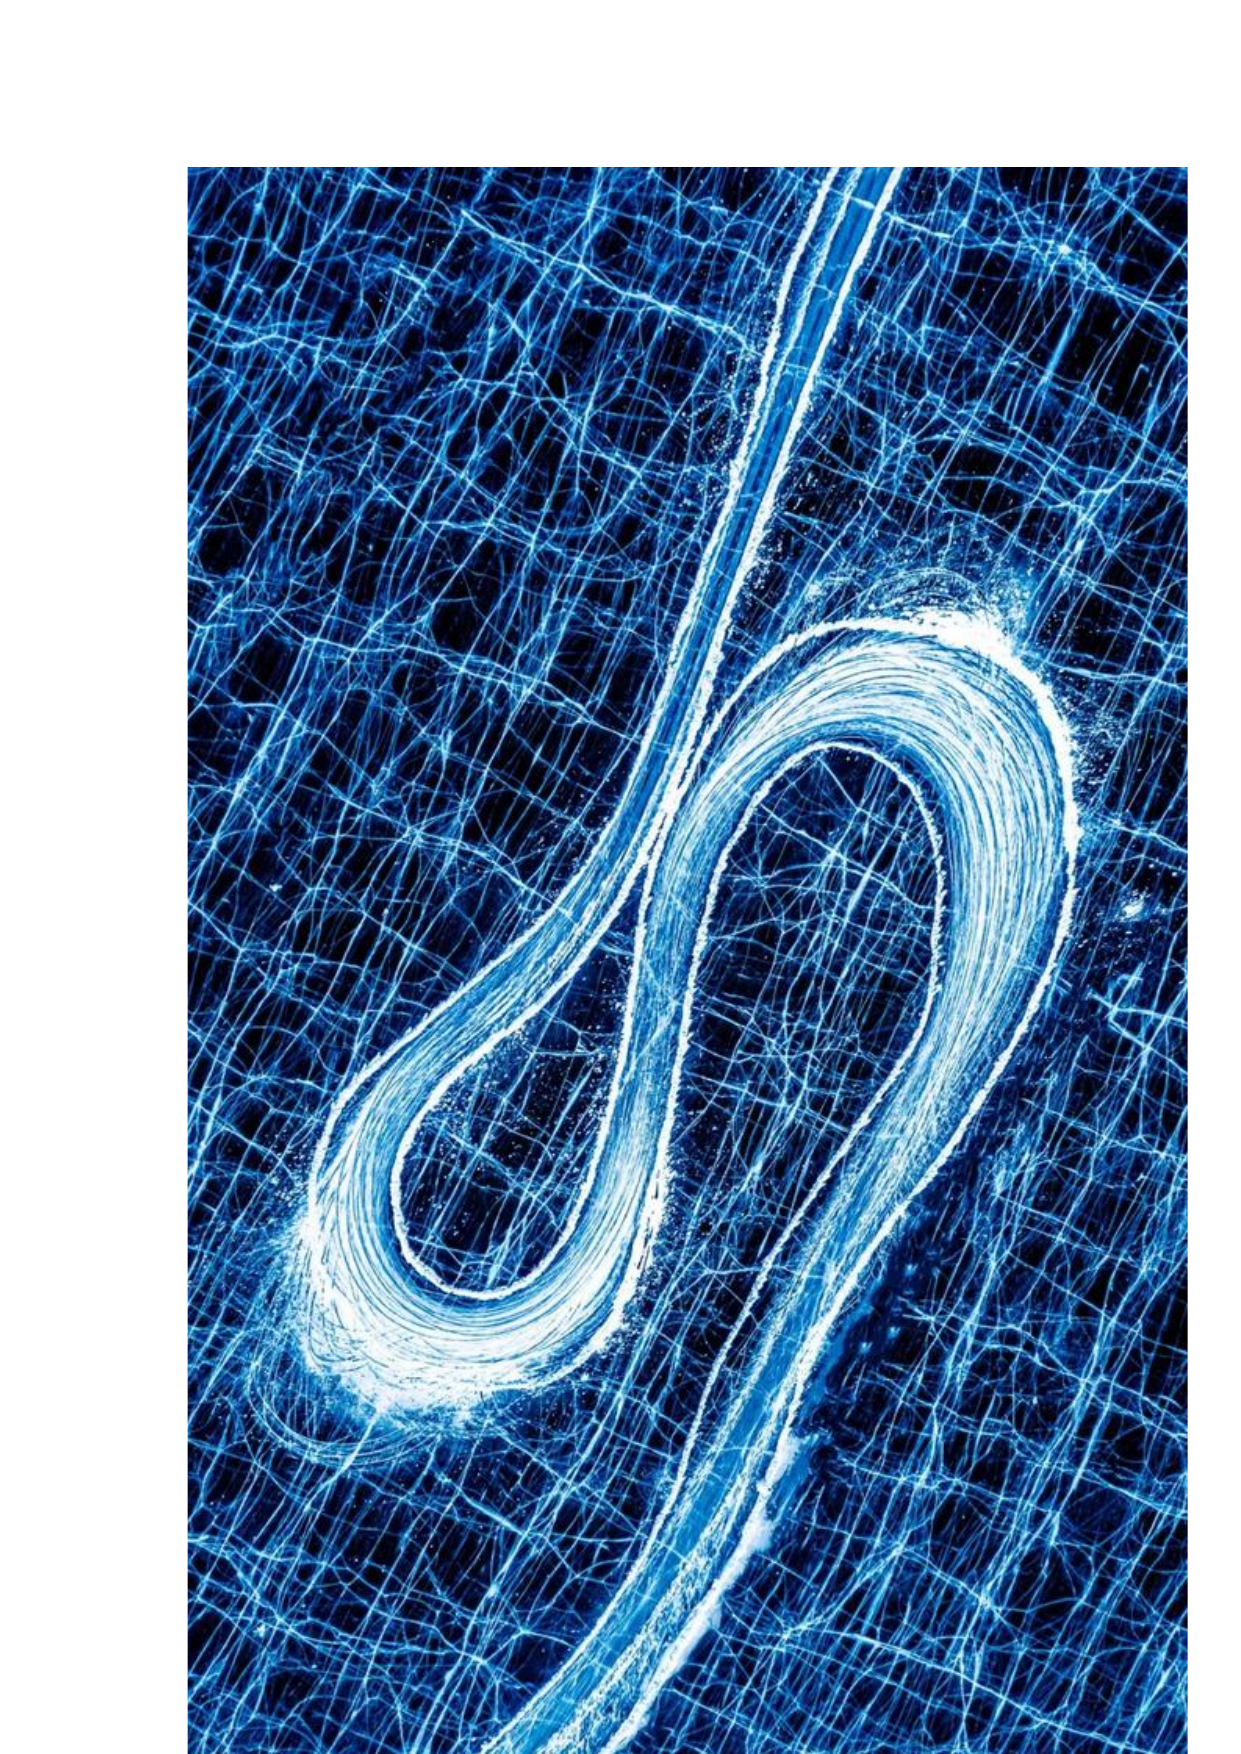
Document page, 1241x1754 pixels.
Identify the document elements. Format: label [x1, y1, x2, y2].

picture [187, 167, 1188, 1754]
